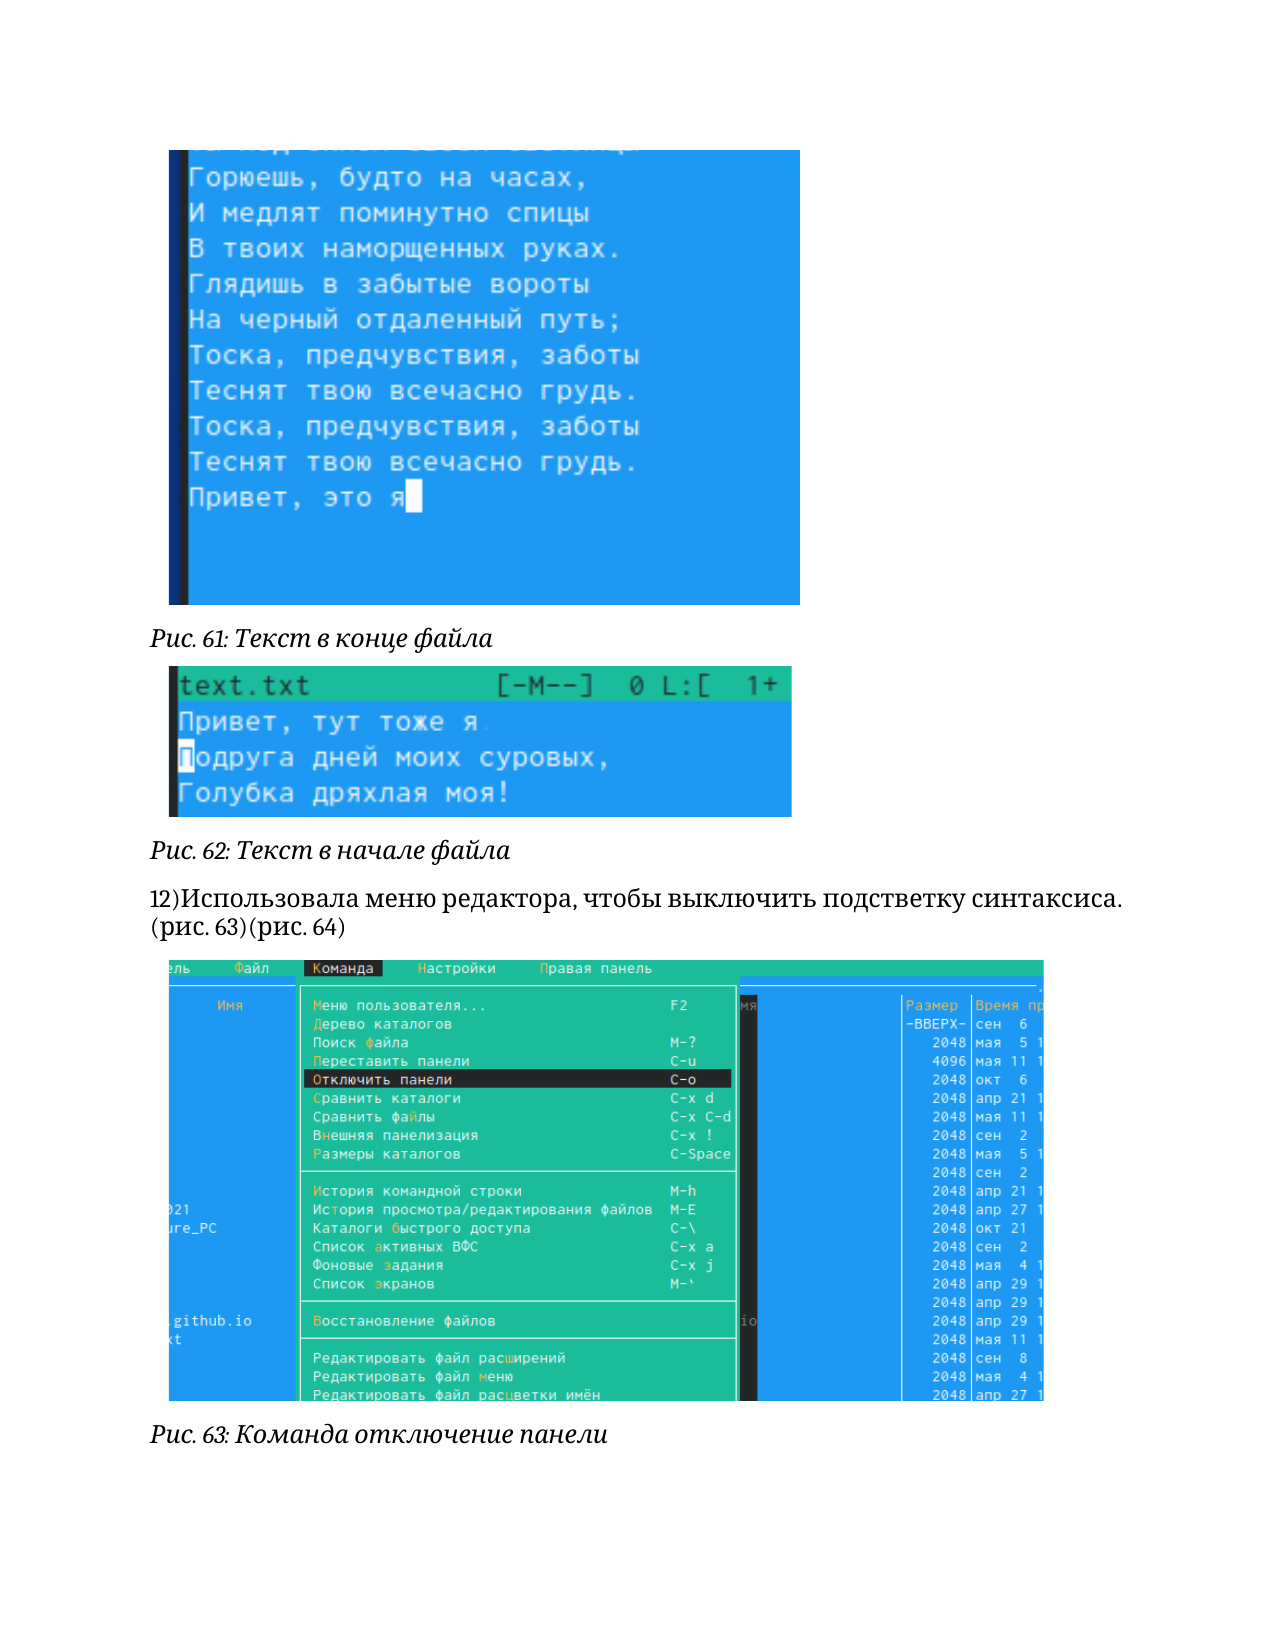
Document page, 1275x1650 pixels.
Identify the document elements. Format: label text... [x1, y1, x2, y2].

picture [168, 666, 792, 817]
text Рис. 61: Текст в конце файла [150, 625, 1125, 654]
text Рис. 62: Текст в начале файла [150, 837, 1125, 866]
picture [168, 960, 1044, 1401]
picture [168, 150, 800, 605]
text Рис. 63: Команда отключение панели [150, 1421, 1125, 1450]
text 12)Использовала меню редактора, чтобы выключить подстветку синтаксиса.(рис. 63)(рис. 64) [150, 884, 1125, 942]
